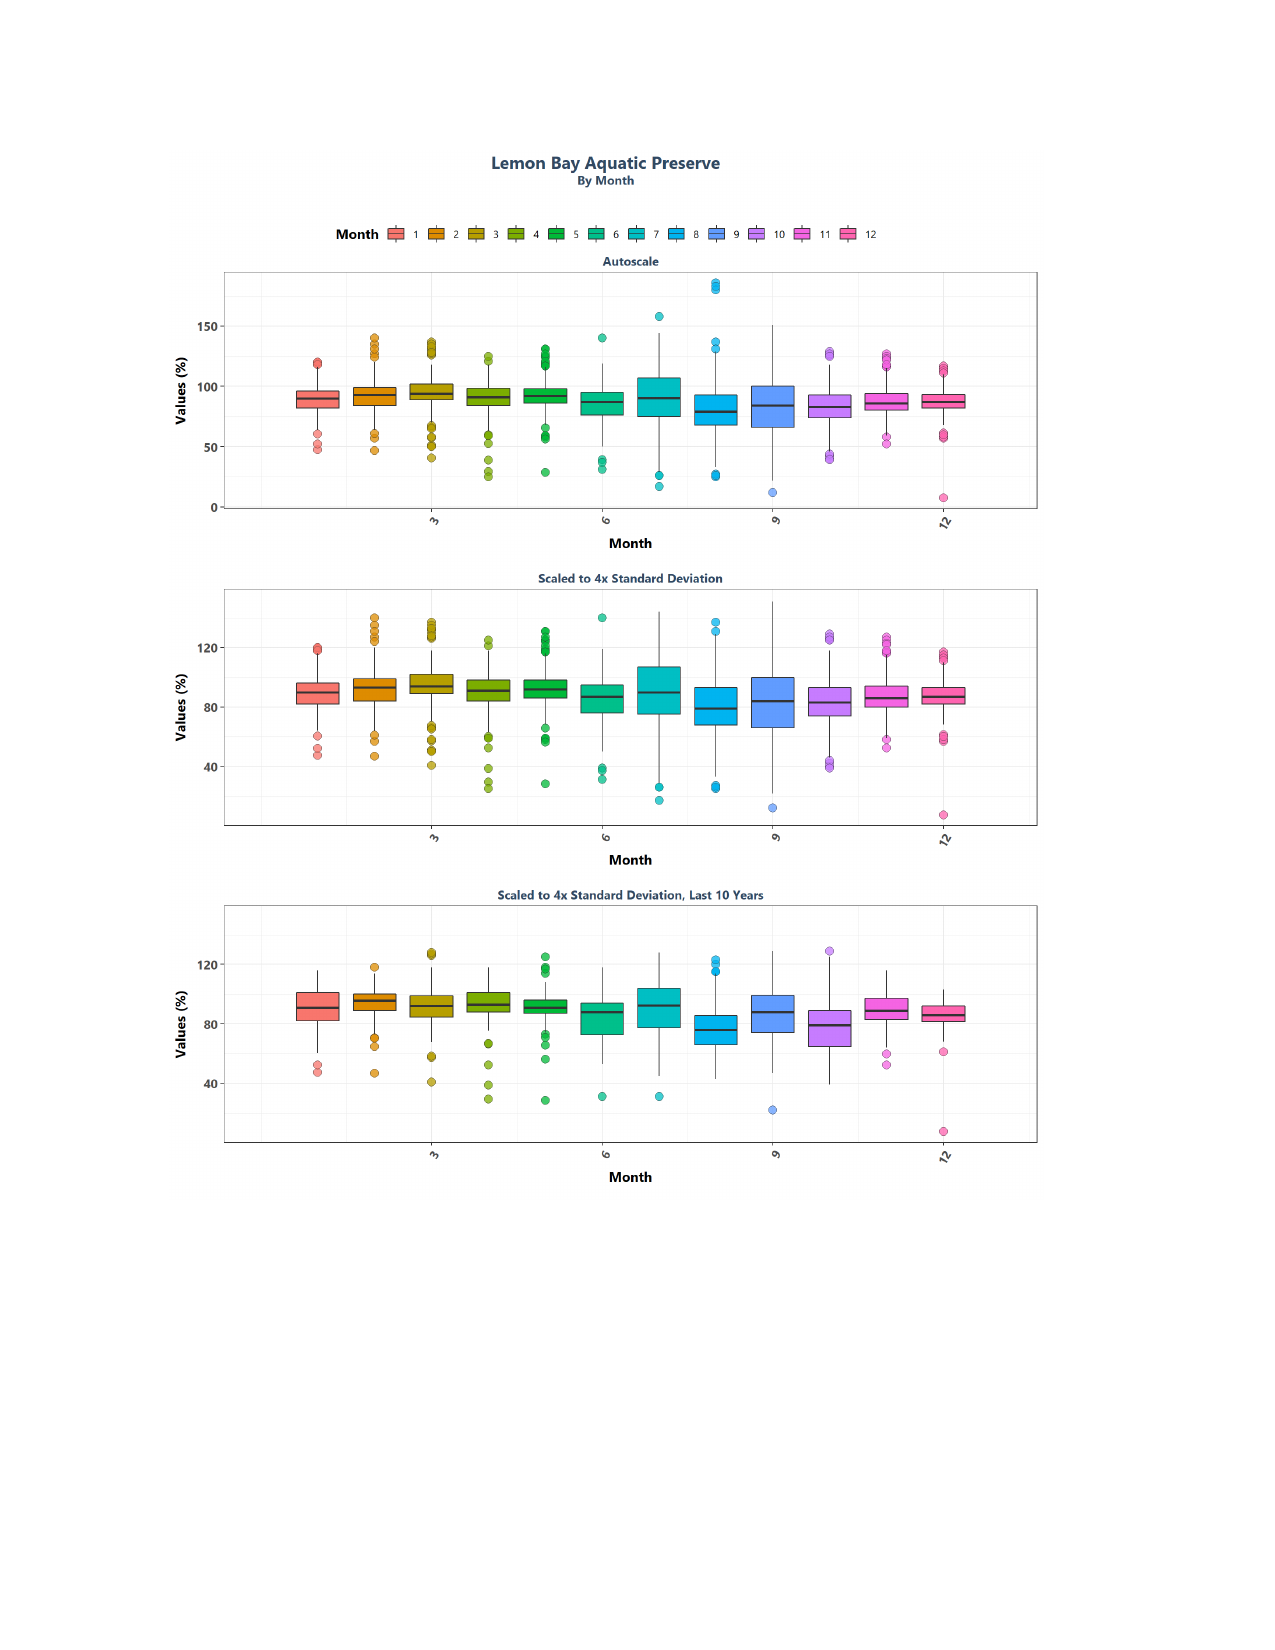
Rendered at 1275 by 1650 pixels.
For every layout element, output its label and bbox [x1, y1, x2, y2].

picture [168, 150, 1044, 1200]
